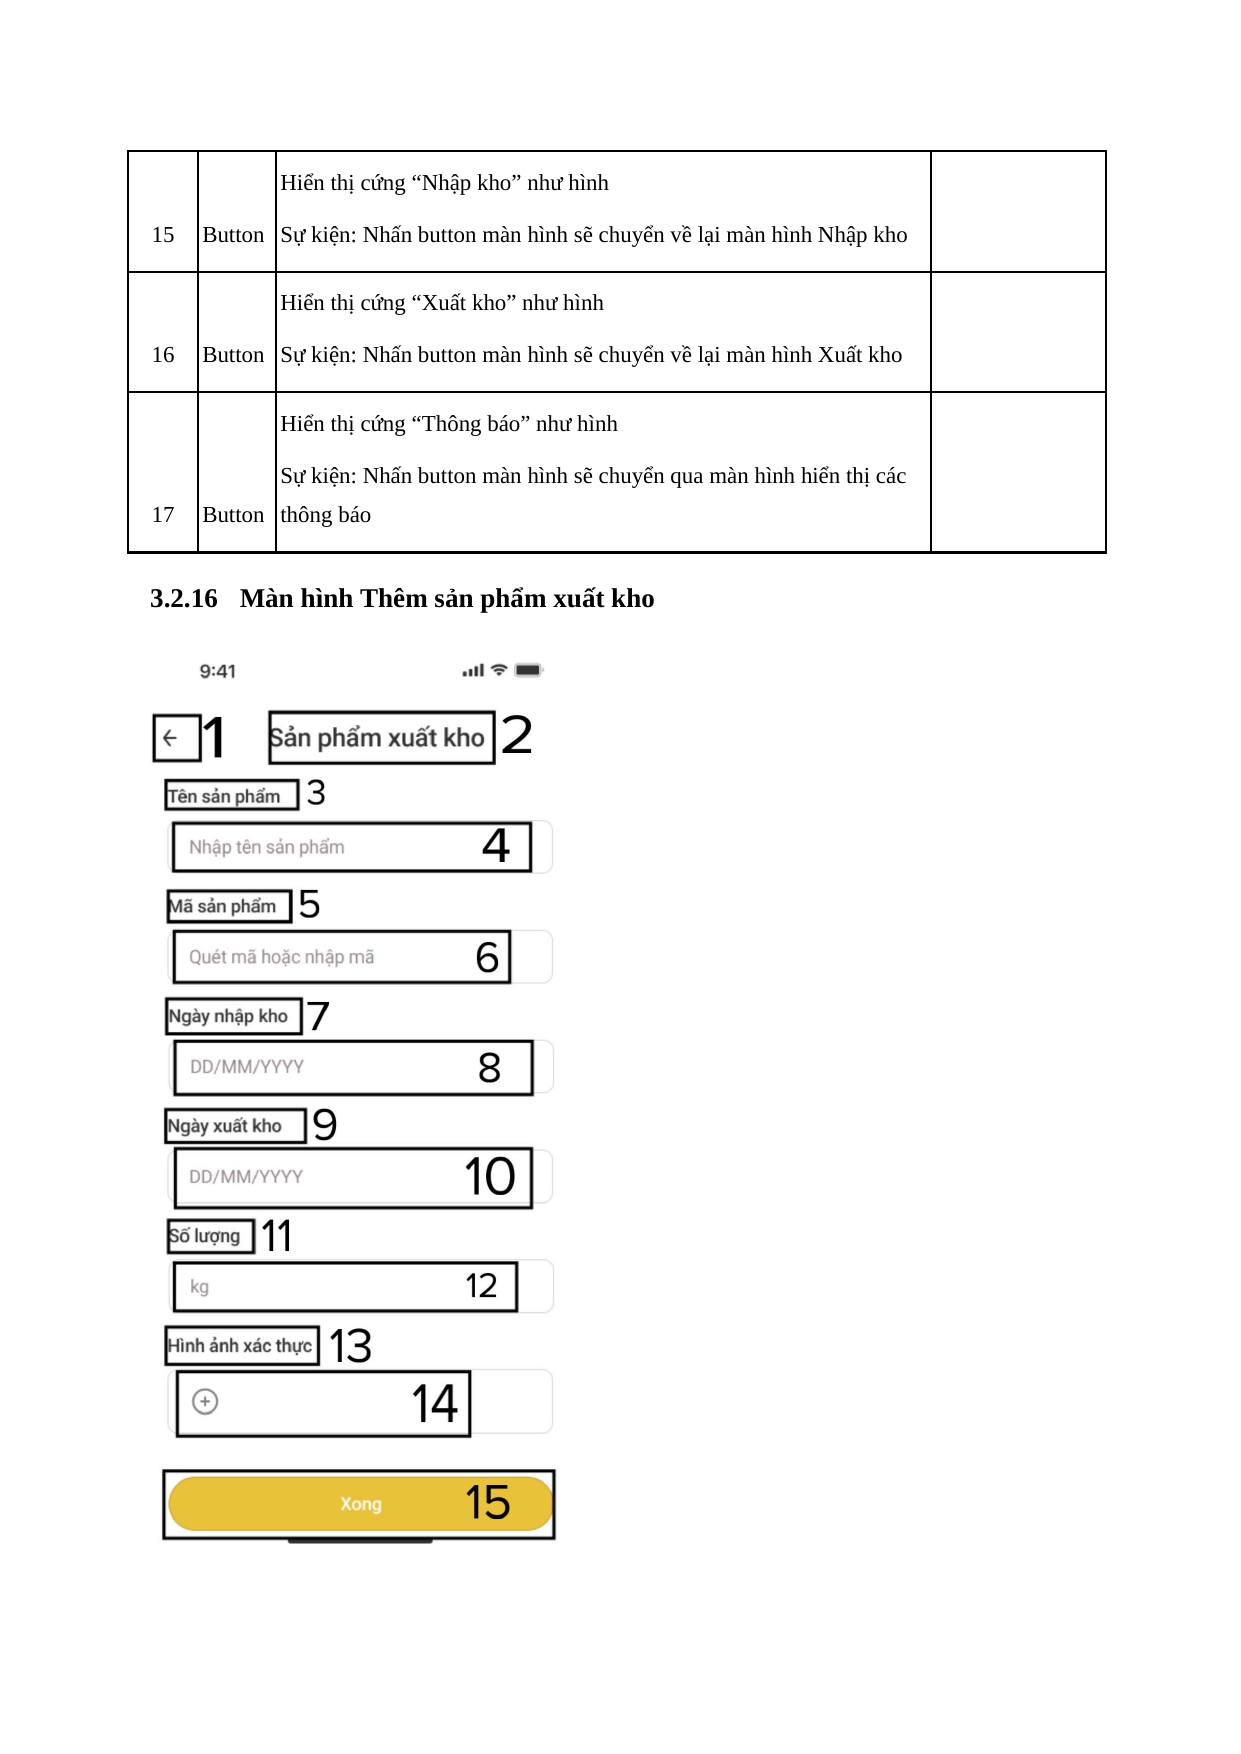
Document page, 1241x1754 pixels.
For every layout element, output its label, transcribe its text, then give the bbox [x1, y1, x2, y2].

table_cell 15 [129, 152, 197, 271]
table_cell [932, 273, 1105, 391]
table_cell Button [199, 152, 275, 271]
table_cell Hiển thị cứng “Xuất kho” như hình Sự kiện: Nhấn button màn hình sẽ chuyển về lại màn hình Xuất kho [277, 273, 930, 391]
subtitle 3.2.16 Màn hình Thêm sản phẩm xuất kho [150, 583, 1090, 614]
table_cell 17 [129, 393, 197, 551]
table_cell 16 [129, 273, 197, 391]
table_cell Button [199, 393, 275, 551]
table_cell Button [199, 273, 275, 391]
table_cell Hiển thị cứng “Thông báo” như hình Sự kiện: Nhấn button màn hình sẽ chuyển qua màn hình hiển thị các thông báo [277, 393, 930, 551]
table_cell [932, 393, 1105, 551]
table_cell [932, 152, 1105, 271]
picture [150, 643, 570, 1552]
table_cell Hiển thị cứng “Nhập kho” như hình Sự kiện: Nhấn button màn hình sẽ chuyển về lại màn hình Nhập kho [277, 152, 930, 271]
